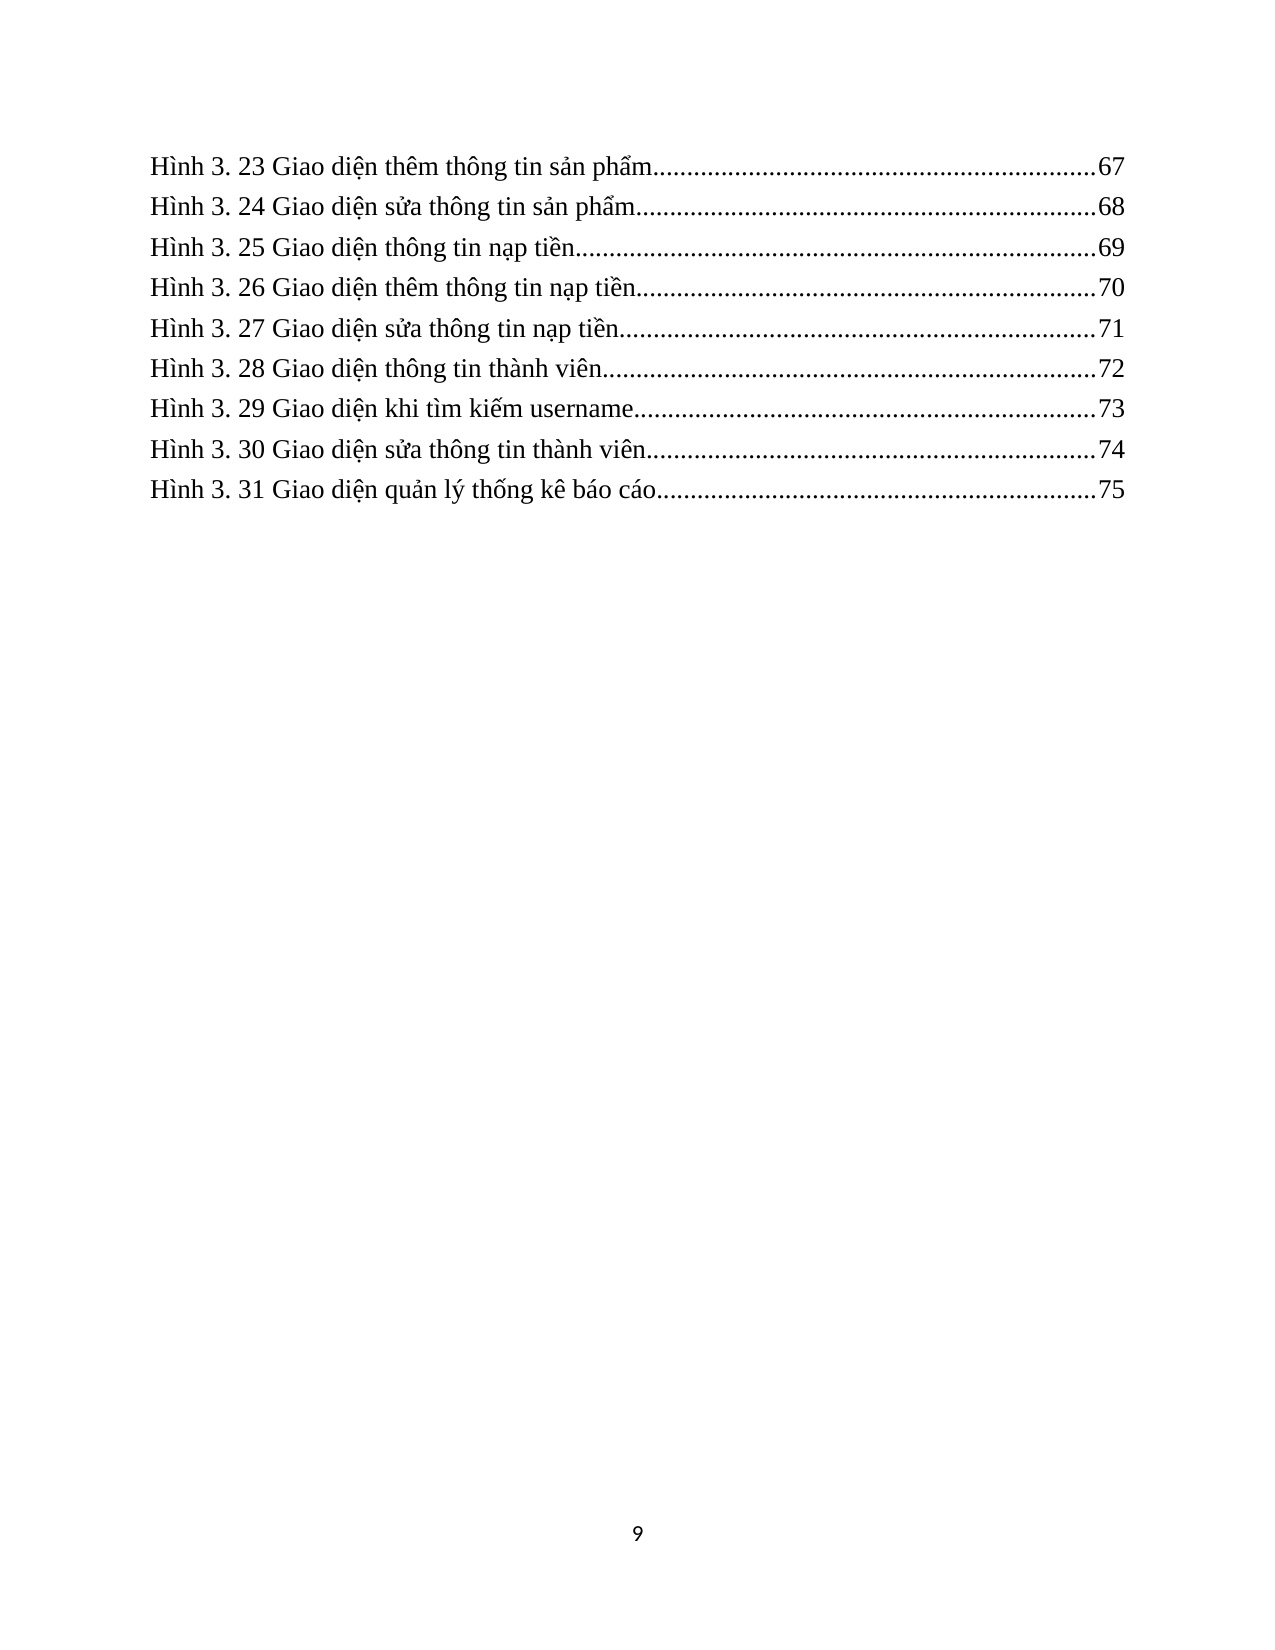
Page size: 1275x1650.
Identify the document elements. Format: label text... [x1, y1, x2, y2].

text Hình 3. 24 Giao diện sửa thông tin sản phẩm 68 [150, 190, 1125, 222]
text Hình 3. 23 Giao diện thêm thông tin sản phẩm 67 [150, 150, 1125, 181]
text Hình 3. 25 Giao diện thông tin nạp tiền 69 [150, 231, 1125, 262]
text Hình 3. 29 Giao diện khi tìm kiếm username 73 [150, 392, 1125, 424]
text Hình 3. 27 Giao diện sửa thông tin nạp tiền 71 [150, 312, 1125, 343]
text Hình 3. 26 Giao diện thêm thông tin nạp tiền 70 [150, 271, 1125, 302]
text Hình 3. 31 Giao diện quản lý thống kê báo cáo 75 [150, 473, 1125, 504]
text Hình 3. 30 Giao diện sửa thông tin thành viên 74 [150, 433, 1125, 464]
text Hình 3. 28 Giao diện thông tin thành viên 72 [150, 352, 1125, 383]
